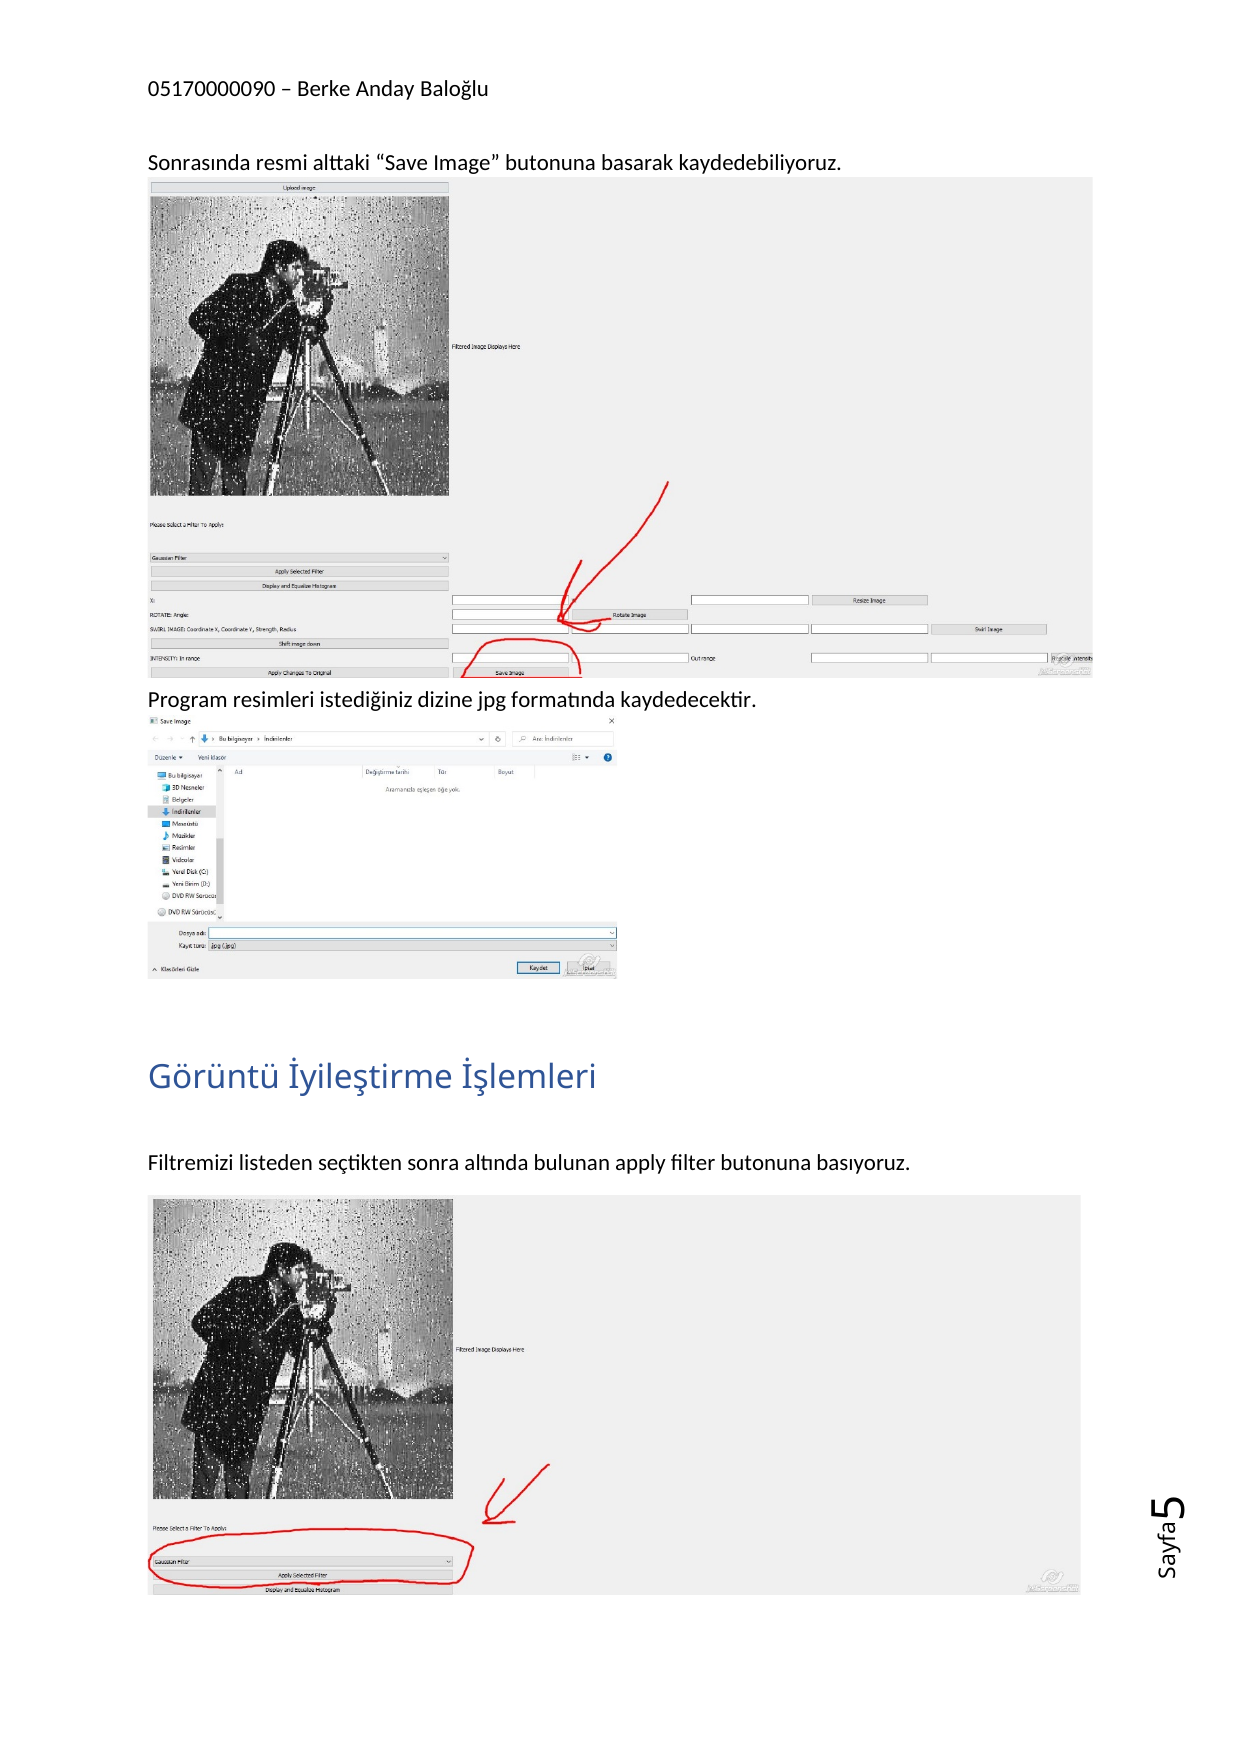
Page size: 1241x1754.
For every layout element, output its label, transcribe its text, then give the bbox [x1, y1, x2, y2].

subtitle Görüntü İyileştirme İşlemleri [148, 1053, 1093, 1098]
picture [147, 715, 618, 979]
text Sonrasında resmi alttaki “Save Image” butonuna basarak kaydedebiliyoruz. Program resimleri istediğiniz dizine jpg formatında kaydedecektir. [148, 148, 1093, 177]
picture [147, 177, 1093, 678]
picture [147, 1195, 1081, 1595]
text Filtremizi listeden seçtikten sonra altında bulunan apply filter butonuna basıyoruz. [148, 1148, 1093, 1176]
